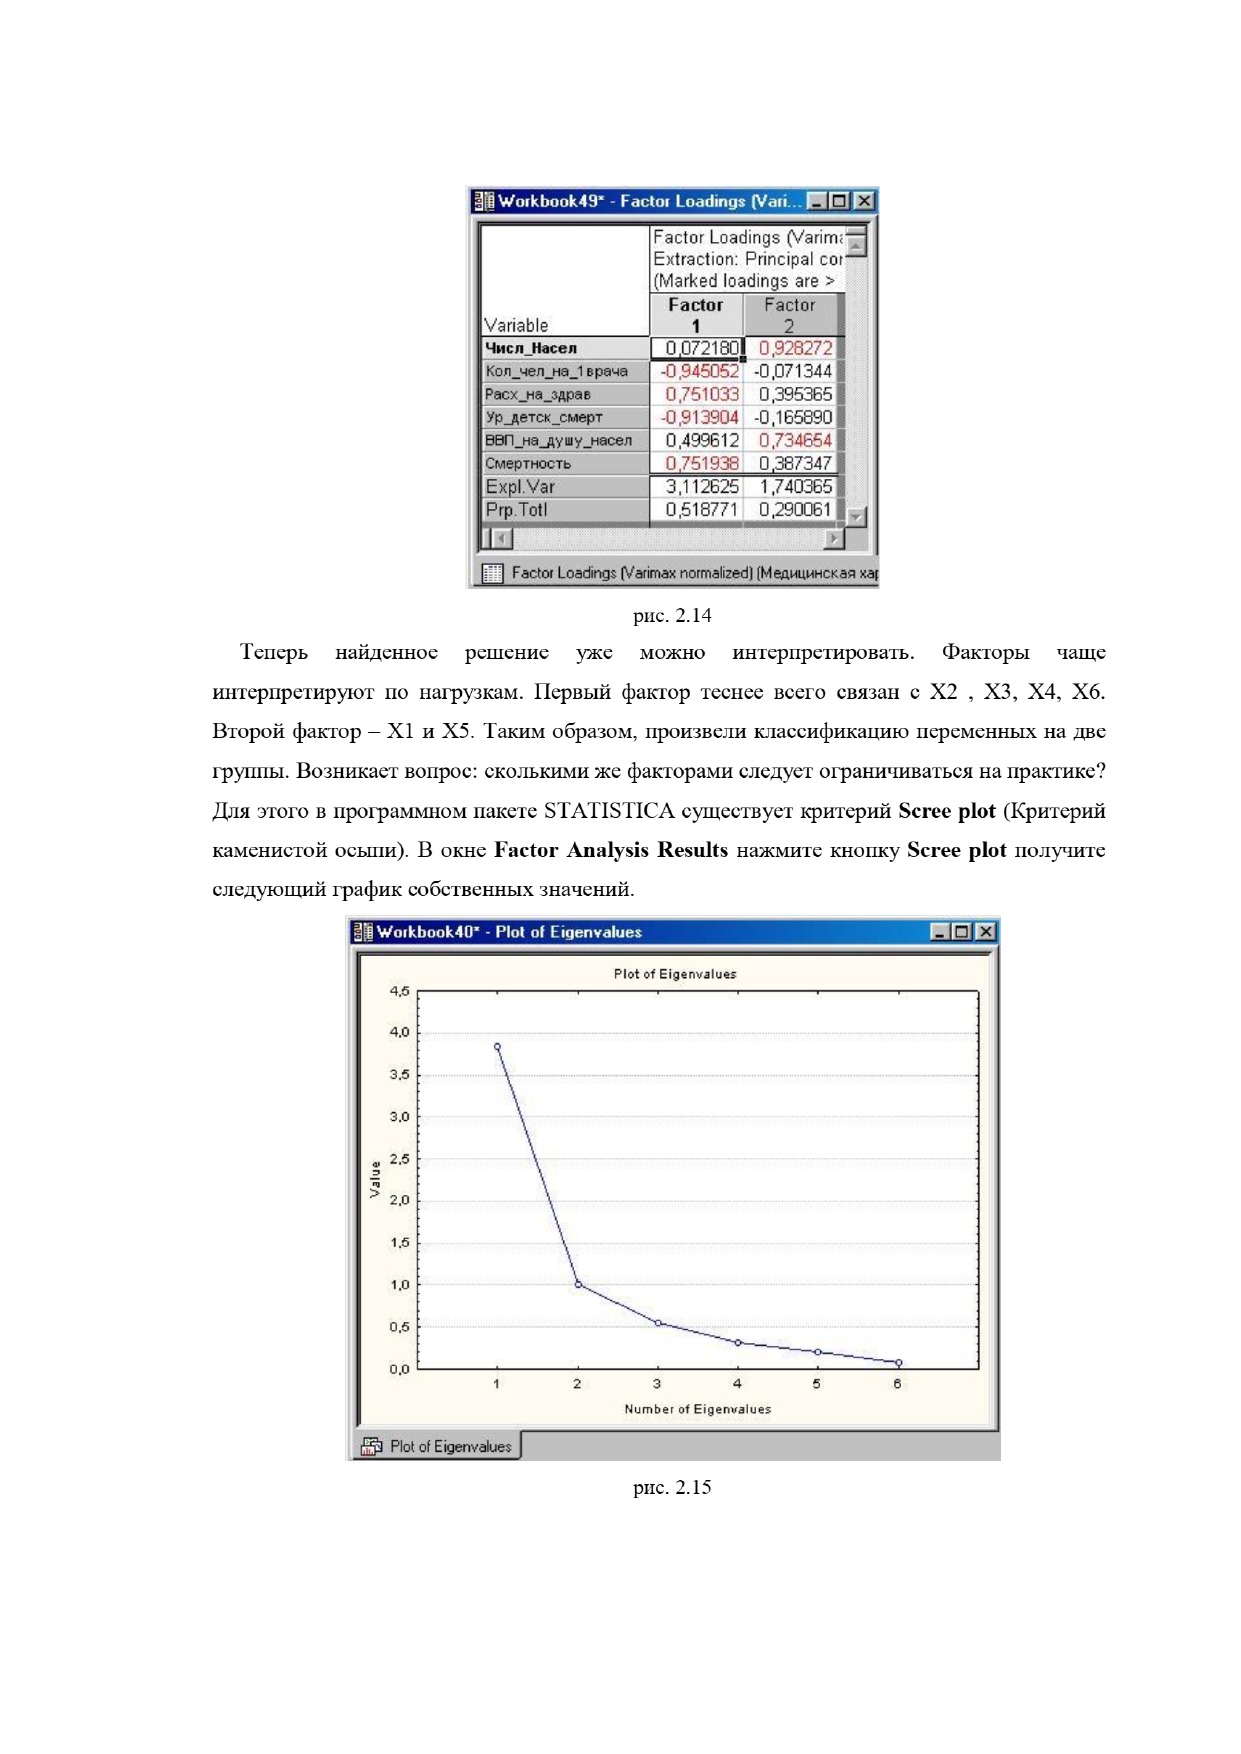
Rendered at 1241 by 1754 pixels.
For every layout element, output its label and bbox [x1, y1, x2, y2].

picture [177, 118, 1152, 1550]
